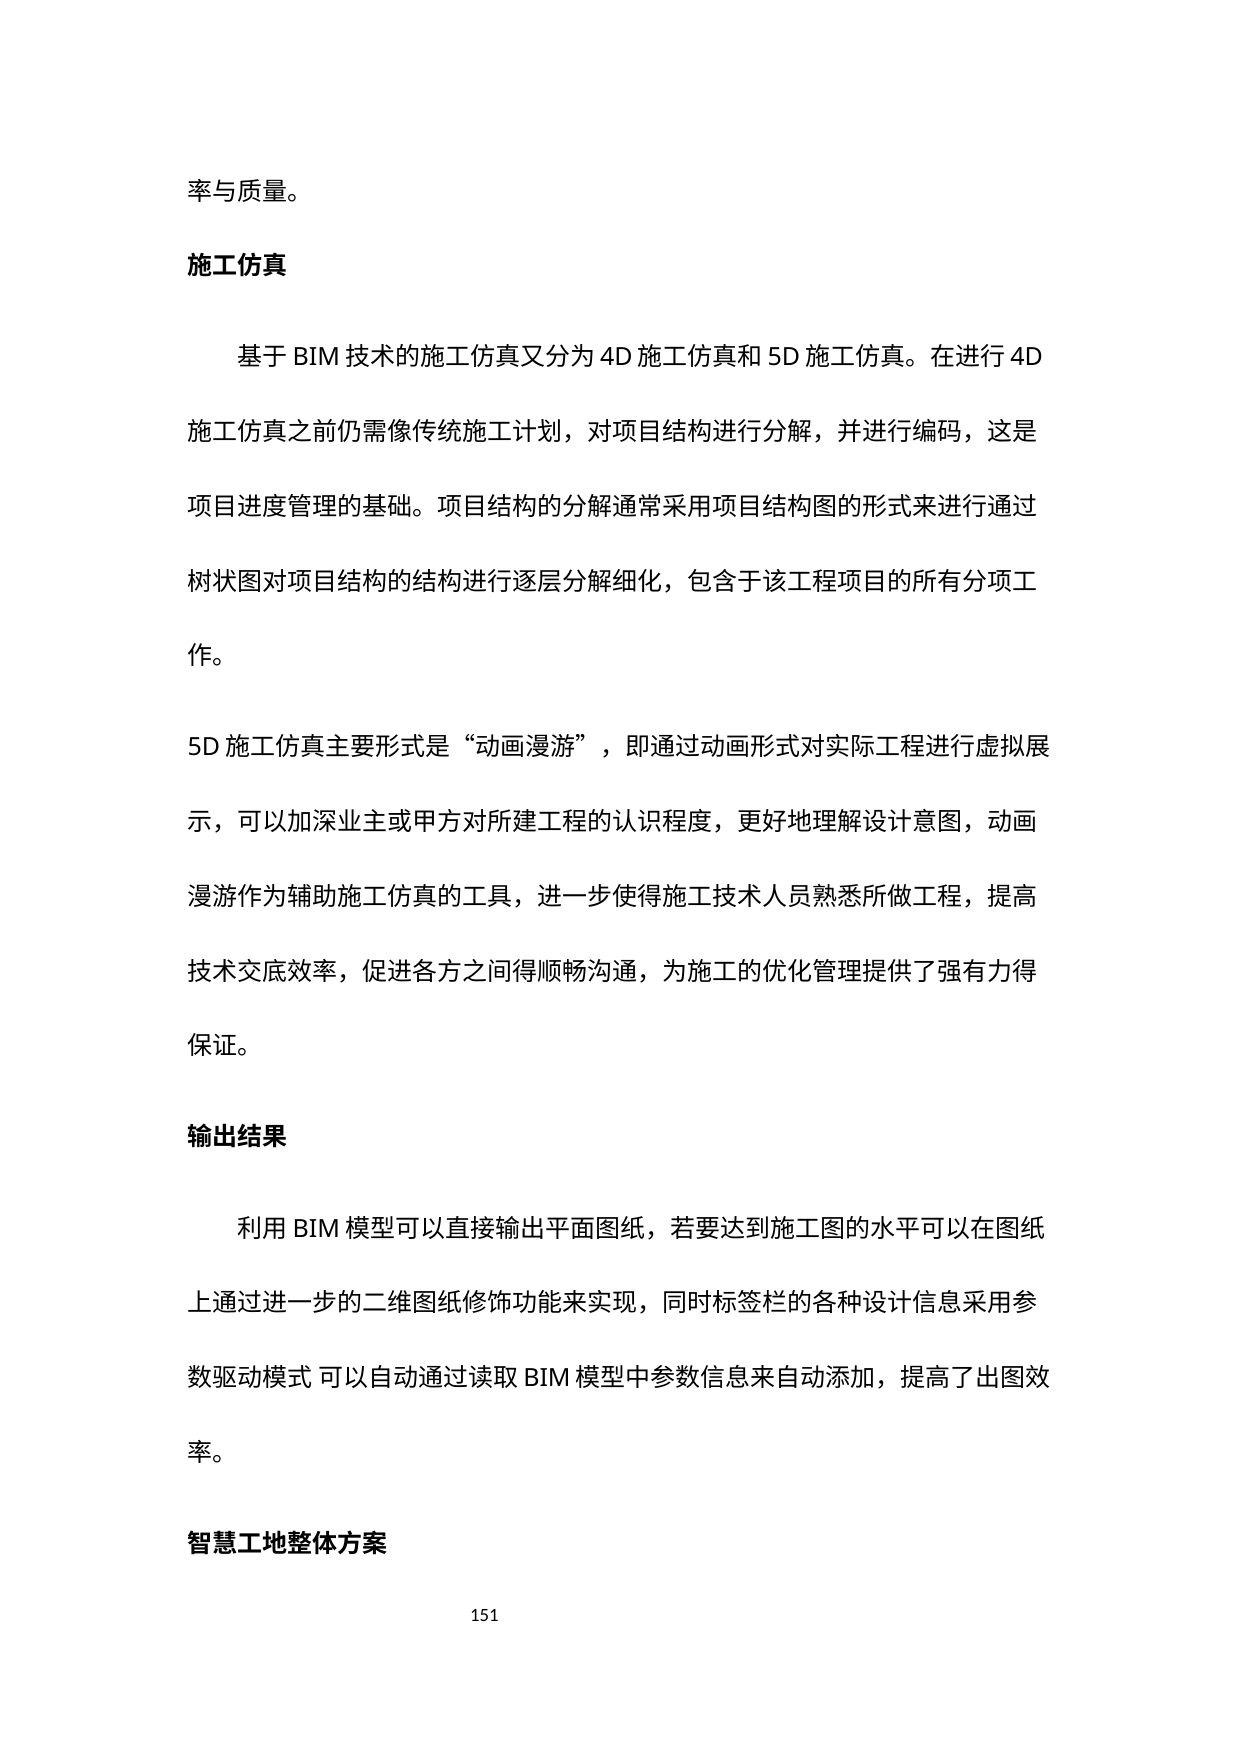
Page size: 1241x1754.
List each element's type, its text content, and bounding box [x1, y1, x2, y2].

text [187, 157, 1053, 296]
text 输出结果 [187, 1102, 1053, 1167]
text 利用BIM模型可以直接输出平面图纸，若要达到施工图的水平可以在图纸上通过进一步的二维图纸修饰功能来实现，同时标签栏的各种设计信息采用参数驱动模式 可以自动通过读取BIM模型中参数信息来自动添加，提高了出图效率。 [187, 1194, 1053, 1483]
text 智慧工地整体方案 [187, 1509, 1053, 1574]
text 基于BIM技术的施工仿真又分为4D施工仿真和5D施工仿真。在进行4D施工仿真之前仍需像传统施工计划，对项目结构进行分解，并进行编码，这是项目进度管理的基础。项目结构的分解通常采用项目结构图的形式来进行通过树状图对项目结构的结构进行逐层分解细化，包含于该工程项目的所有分项工作。 [187, 322, 1053, 686]
text 5D施工仿真主要形式是“动画漫游”，即通过动画形式对实际工程进行虚拟展示，可以加深业主或甲方对所建工程的认识程度，更好地理解设计意图，动画漫游作为辅助施工仿真的工具，进一步使得施工技术人员熟悉所做工程，提高技术交底效率，促进各方之间得顺畅沟通，为施工的优化管理提供了强有力得保证。 [187, 712, 1053, 1076]
